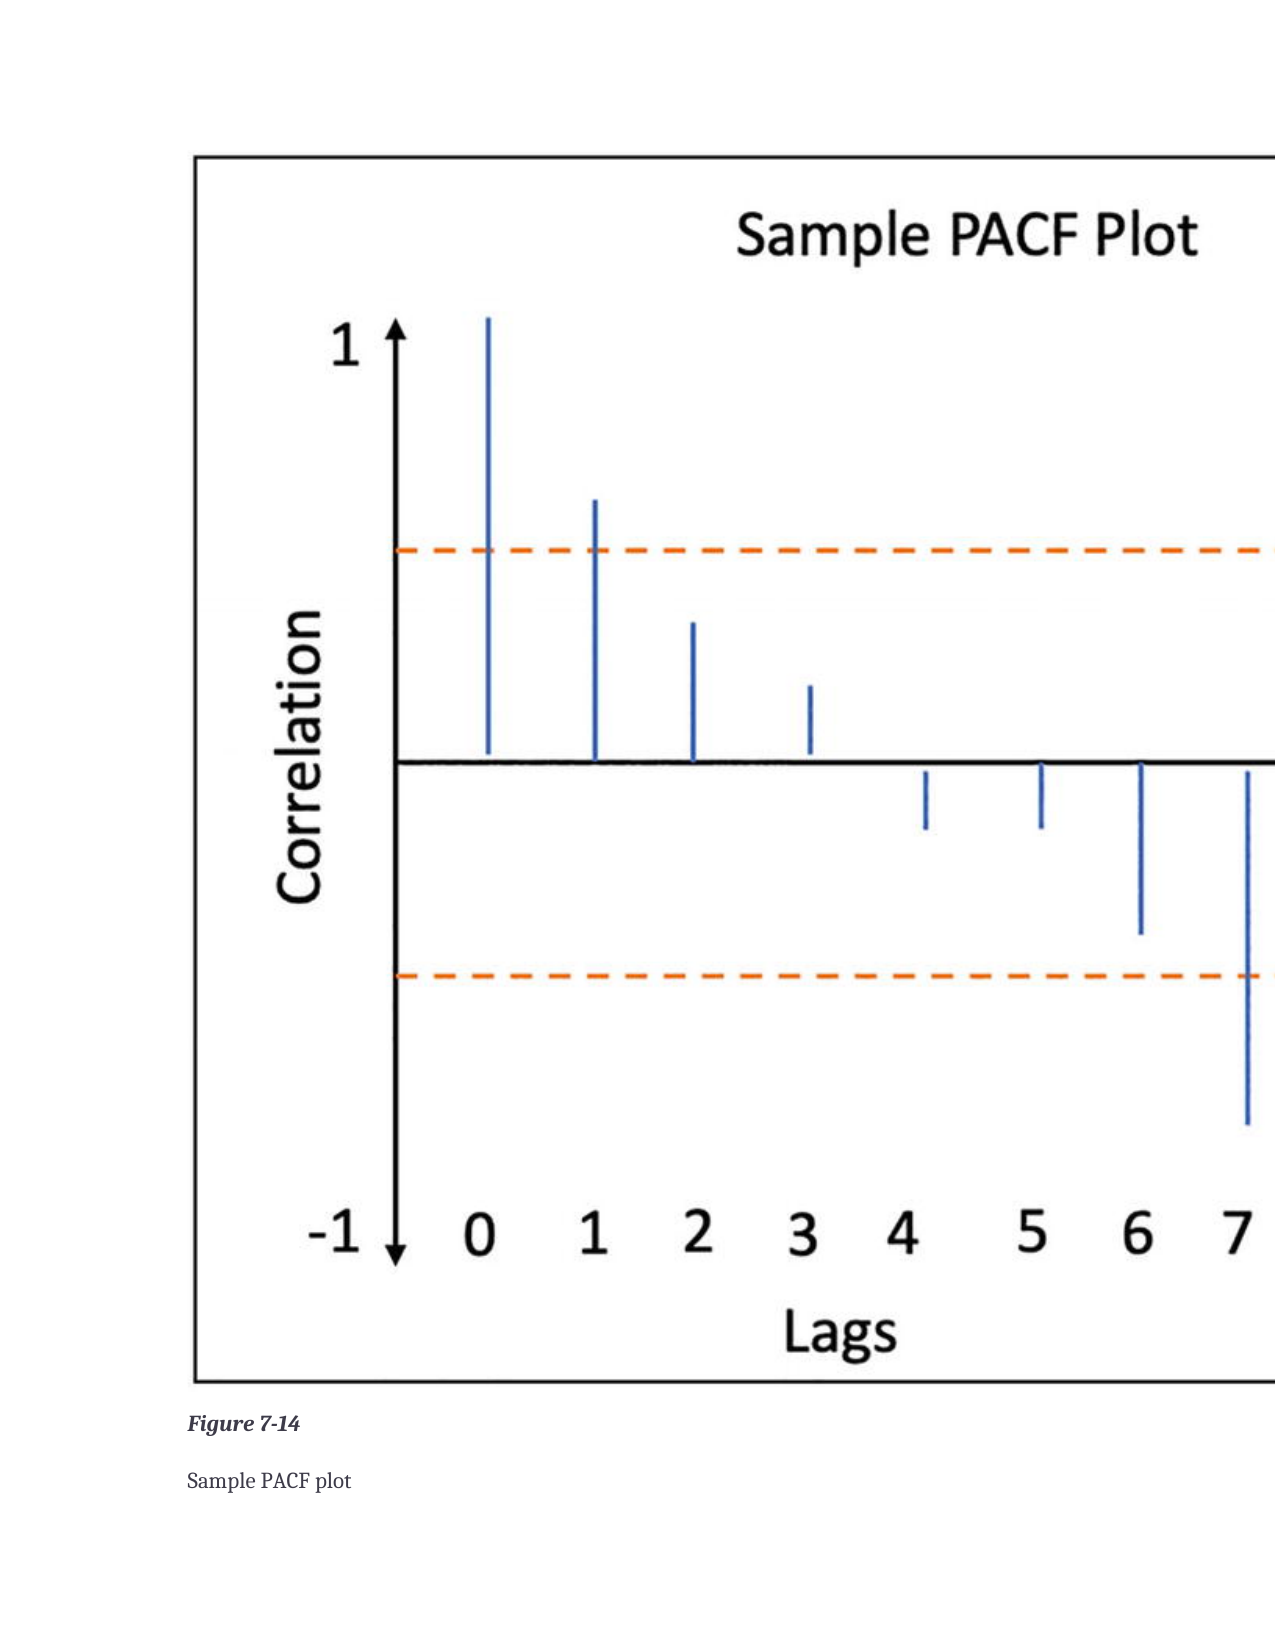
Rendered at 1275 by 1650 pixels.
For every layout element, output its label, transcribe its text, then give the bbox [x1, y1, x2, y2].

text Figure 7-14 [150, 1410, 1125, 1437]
picture [187, 150, 1275, 1392]
text Sample PACF plot [150, 1468, 1125, 1494]
